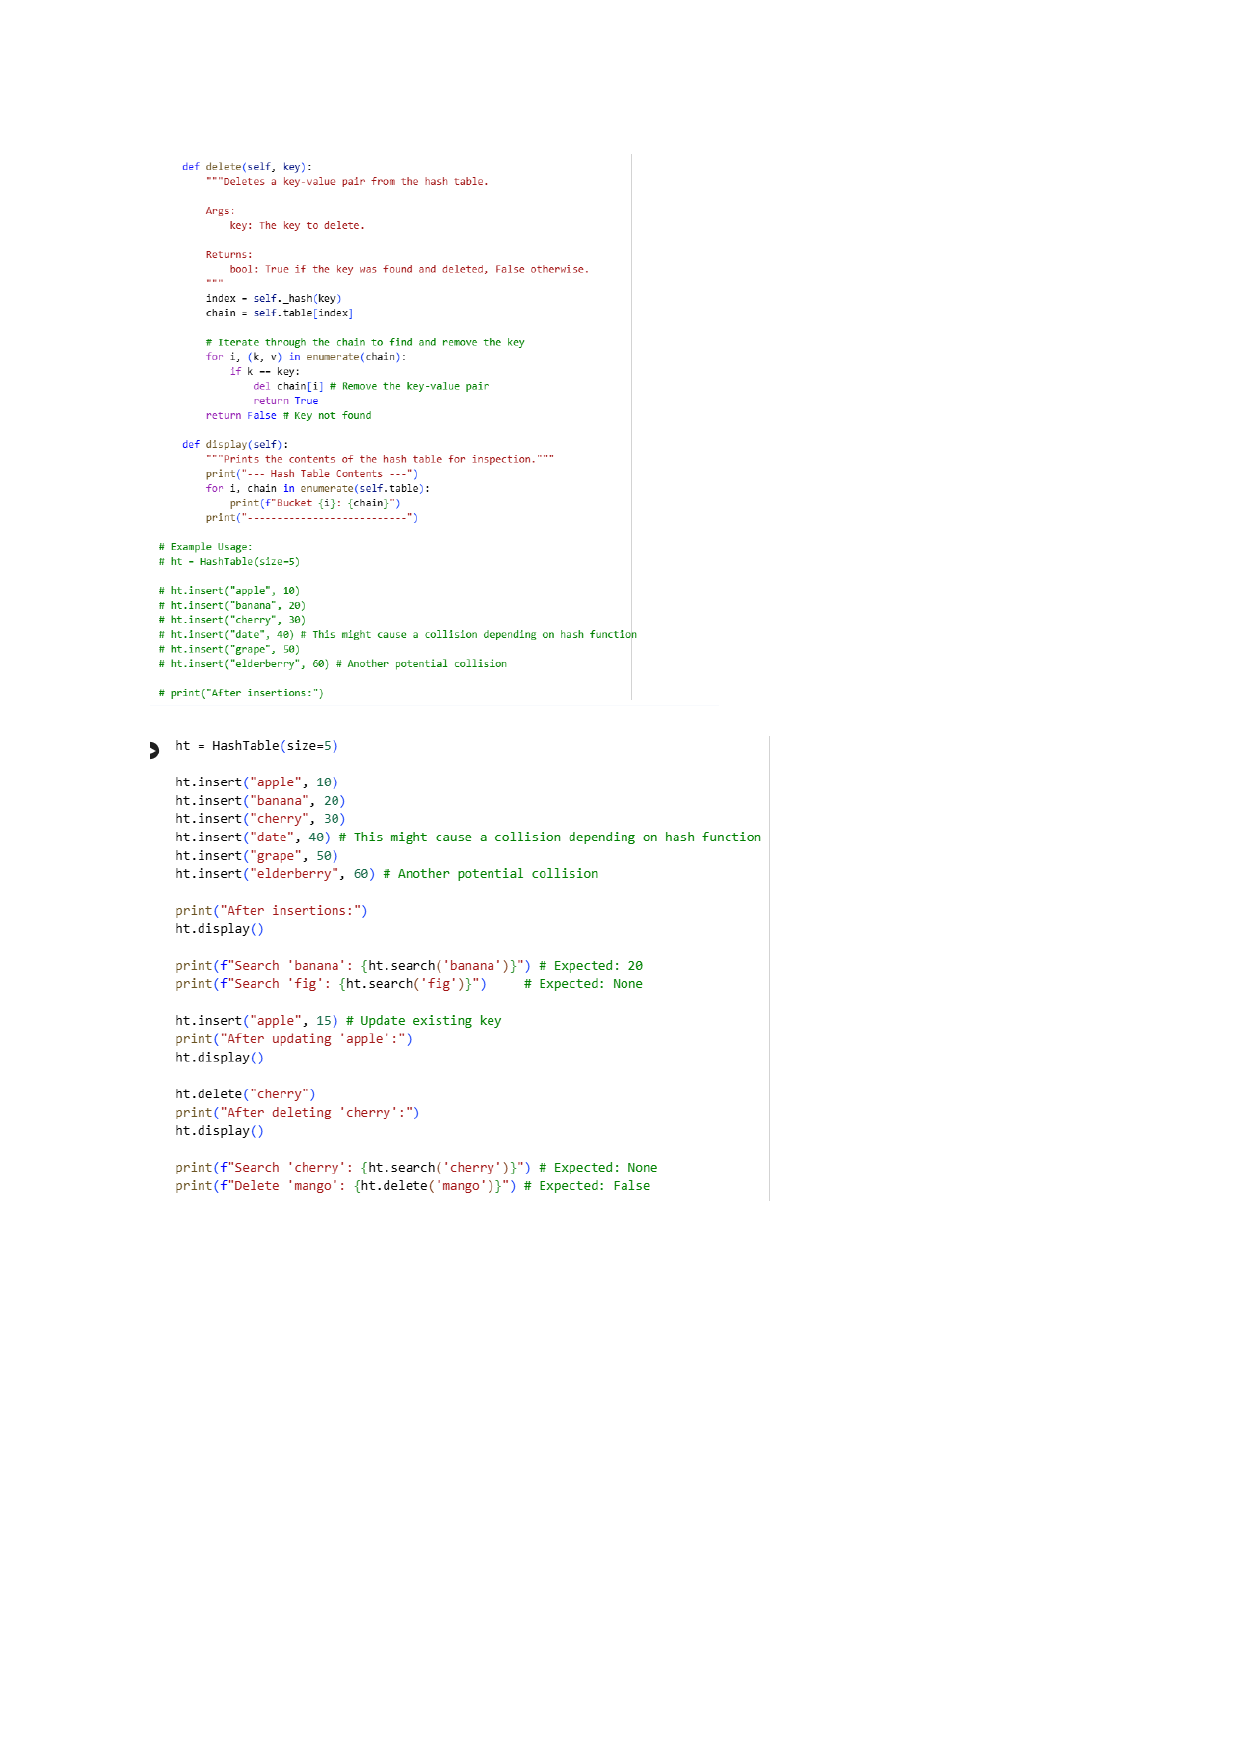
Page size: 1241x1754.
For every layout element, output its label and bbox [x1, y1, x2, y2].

picture [150, 727, 860, 1201]
picture [150, 150, 719, 706]
